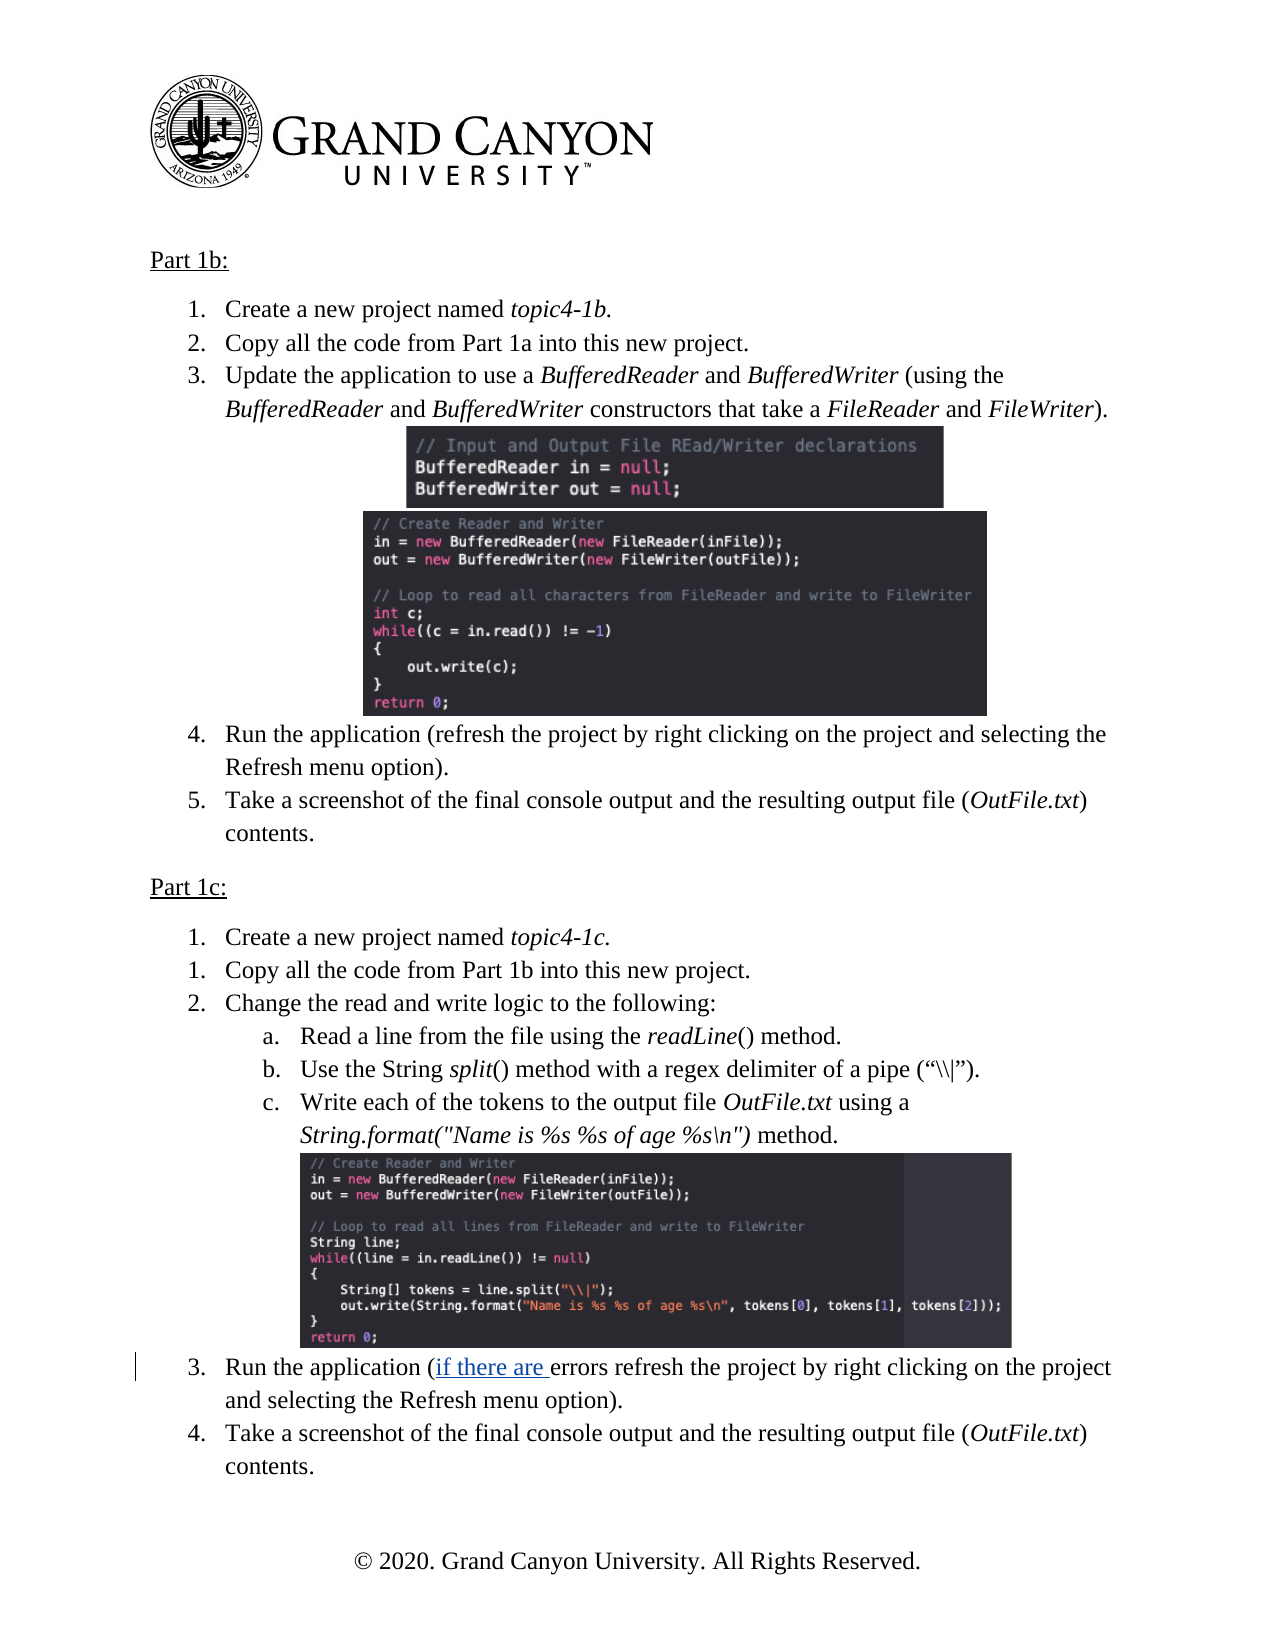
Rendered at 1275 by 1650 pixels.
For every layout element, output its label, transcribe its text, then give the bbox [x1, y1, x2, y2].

picture [363, 511, 987, 716]
list Update the application to use a BufferedReader and BufferedWriter (using the BufferedReader and BufferedWriter constructors that take a FileReader and FileWriter). [187, 361, 1125, 422]
list Use the String split() method with a regex delimiter of a pipe (“\\|”). [262, 1054, 1125, 1083]
list Run the application (errors refresh the project by right clicking on the project and selecting the Refresh menu option). [187, 1352, 1125, 1414]
picture [406, 426, 944, 508]
list Create a new project named topic4-1c. [187, 922, 1125, 951]
text Part 1b: [150, 245, 1125, 274]
list Read a line from the file using the readLine() method. [262, 1021, 1125, 1050]
list Run the application (refresh the project by right clicking on the project and selecting the Refresh menu option). [187, 719, 1125, 781]
list Write each of the tokens to the output file OutFile.txt using a String.format("Name is %s %s of age %s\n") method. [262, 1087, 1125, 1149]
picture [300, 1153, 1012, 1348]
text Part 1c: [150, 872, 1125, 901]
list Take a screenshot of the final console output and the resulting output file (OutFile.txt) contents. [187, 1418, 1125, 1480]
list Create a new project named topic4-1b. [187, 294, 1125, 323]
picture [150, 75, 654, 188]
list Copy all the code from Part 1b into this new project. [187, 955, 1125, 984]
list Copy all the code from Part 1a into this new project. [187, 328, 1125, 356]
list Take a screenshot of the final console output and the resulting output file (OutFile.txt) contents. [187, 786, 1125, 847]
list Change the read and write logic to the following: [187, 988, 1125, 1017]
